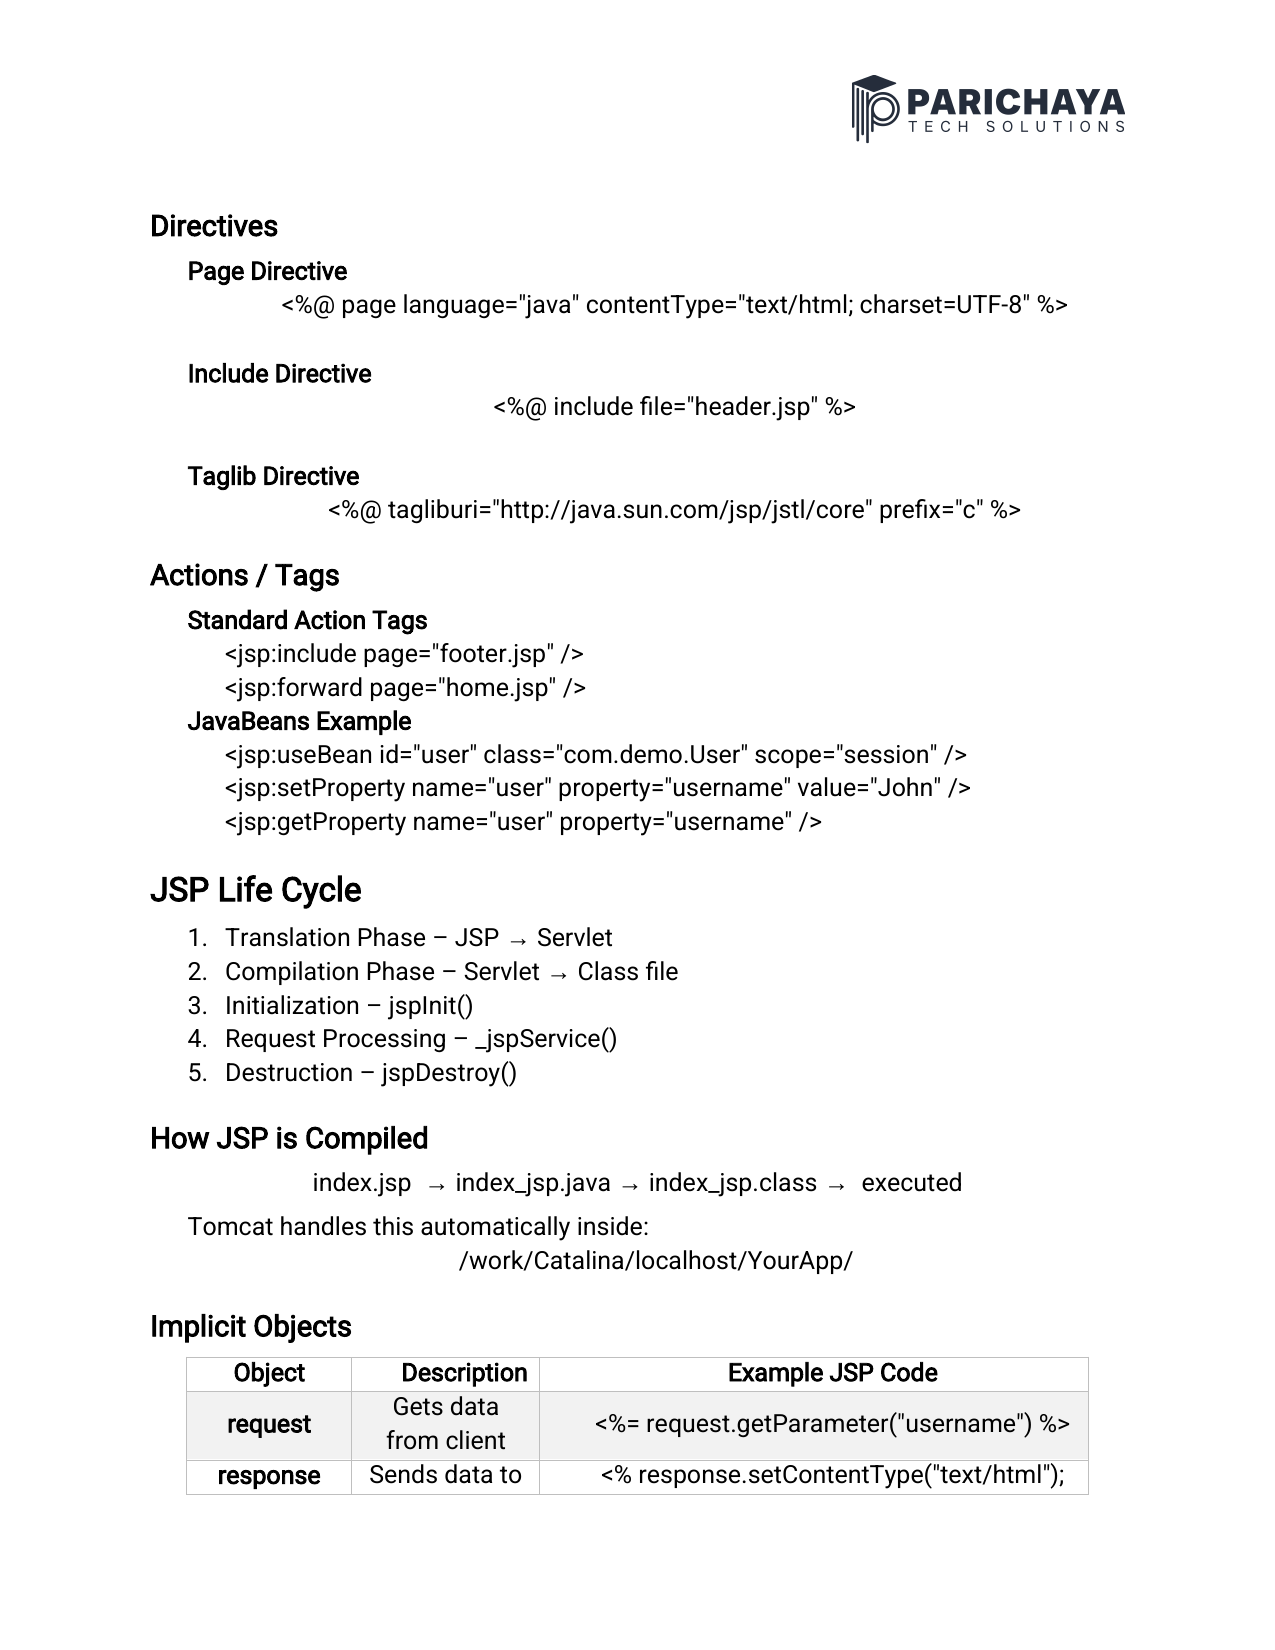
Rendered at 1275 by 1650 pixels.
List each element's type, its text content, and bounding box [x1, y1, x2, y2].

table_cell request [187, 1392, 351, 1459]
text Page Directive [187, 256, 1125, 286]
text Tomcat handles this automatically inside: [187, 1213, 1125, 1242]
text <%@ include file="header.jsp" %> [225, 392, 1125, 422]
text <jsp:forward page="home.jsp" /> [225, 673, 1125, 702]
table_cell <% response.setContentType("text/html"); %> [540, 1461, 1088, 1494]
list Translation Phase – JSP → Servlet [187, 923, 1125, 953]
table_header Object [187, 1358, 351, 1391]
text <%@ page language="java" contentType="text/html; charset=UTF-8" %> [225, 290, 1125, 319]
text <jsp:getProperty name="user" property="username" /> [225, 807, 1125, 837]
text Standard Action Tags [187, 605, 1125, 635]
text Directives [150, 209, 1125, 243]
table_cell <%= request.getParameter("username") %> [540, 1392, 1088, 1459]
list Compilation Phase – Servlet → Class file [187, 957, 1125, 986]
table_header Description [352, 1358, 539, 1391]
text /work/Catalina/localhost/YourApp/ [187, 1246, 1125, 1276]
text <jsp:include page="footer.jsp" /> [225, 639, 1125, 668]
table_cell Sends data to client [352, 1461, 539, 1494]
text JSP Life Cycle [150, 870, 1125, 909]
table_cell Gets data from client [352, 1392, 539, 1459]
text Taglib Directive [187, 461, 1125, 491]
picture [851, 75, 1125, 144]
text Actions / Tags [150, 558, 1125, 592]
text JavaBeans Example [187, 706, 1125, 736]
list Destruction – jspDestroy() [187, 1058, 1125, 1087]
table_header Example JSP Code [540, 1358, 1088, 1391]
text Implicit Objects [150, 1309, 1125, 1343]
text <jsp:useBean id="user" class="com.demo.User" scope="session" /> [225, 740, 1125, 769]
text <jsp:setProperty name="user" property="username" value="John" /> [225, 774, 1125, 803]
list Initialization – jspInit() [187, 991, 1125, 1020]
text <%@ tagliburi="http://java.sun.com/jsp/jstl/core" prefix="c" %> [225, 495, 1125, 524]
text How JSP is Compiled [150, 1121, 1125, 1155]
text index.jsp → index_jsp.java → index_jsp.class → executed [150, 1168, 1125, 1198]
table_cell response [187, 1461, 351, 1494]
list Request Processing – _jspService() [187, 1024, 1125, 1054]
text Include Directive [187, 359, 1125, 388]
